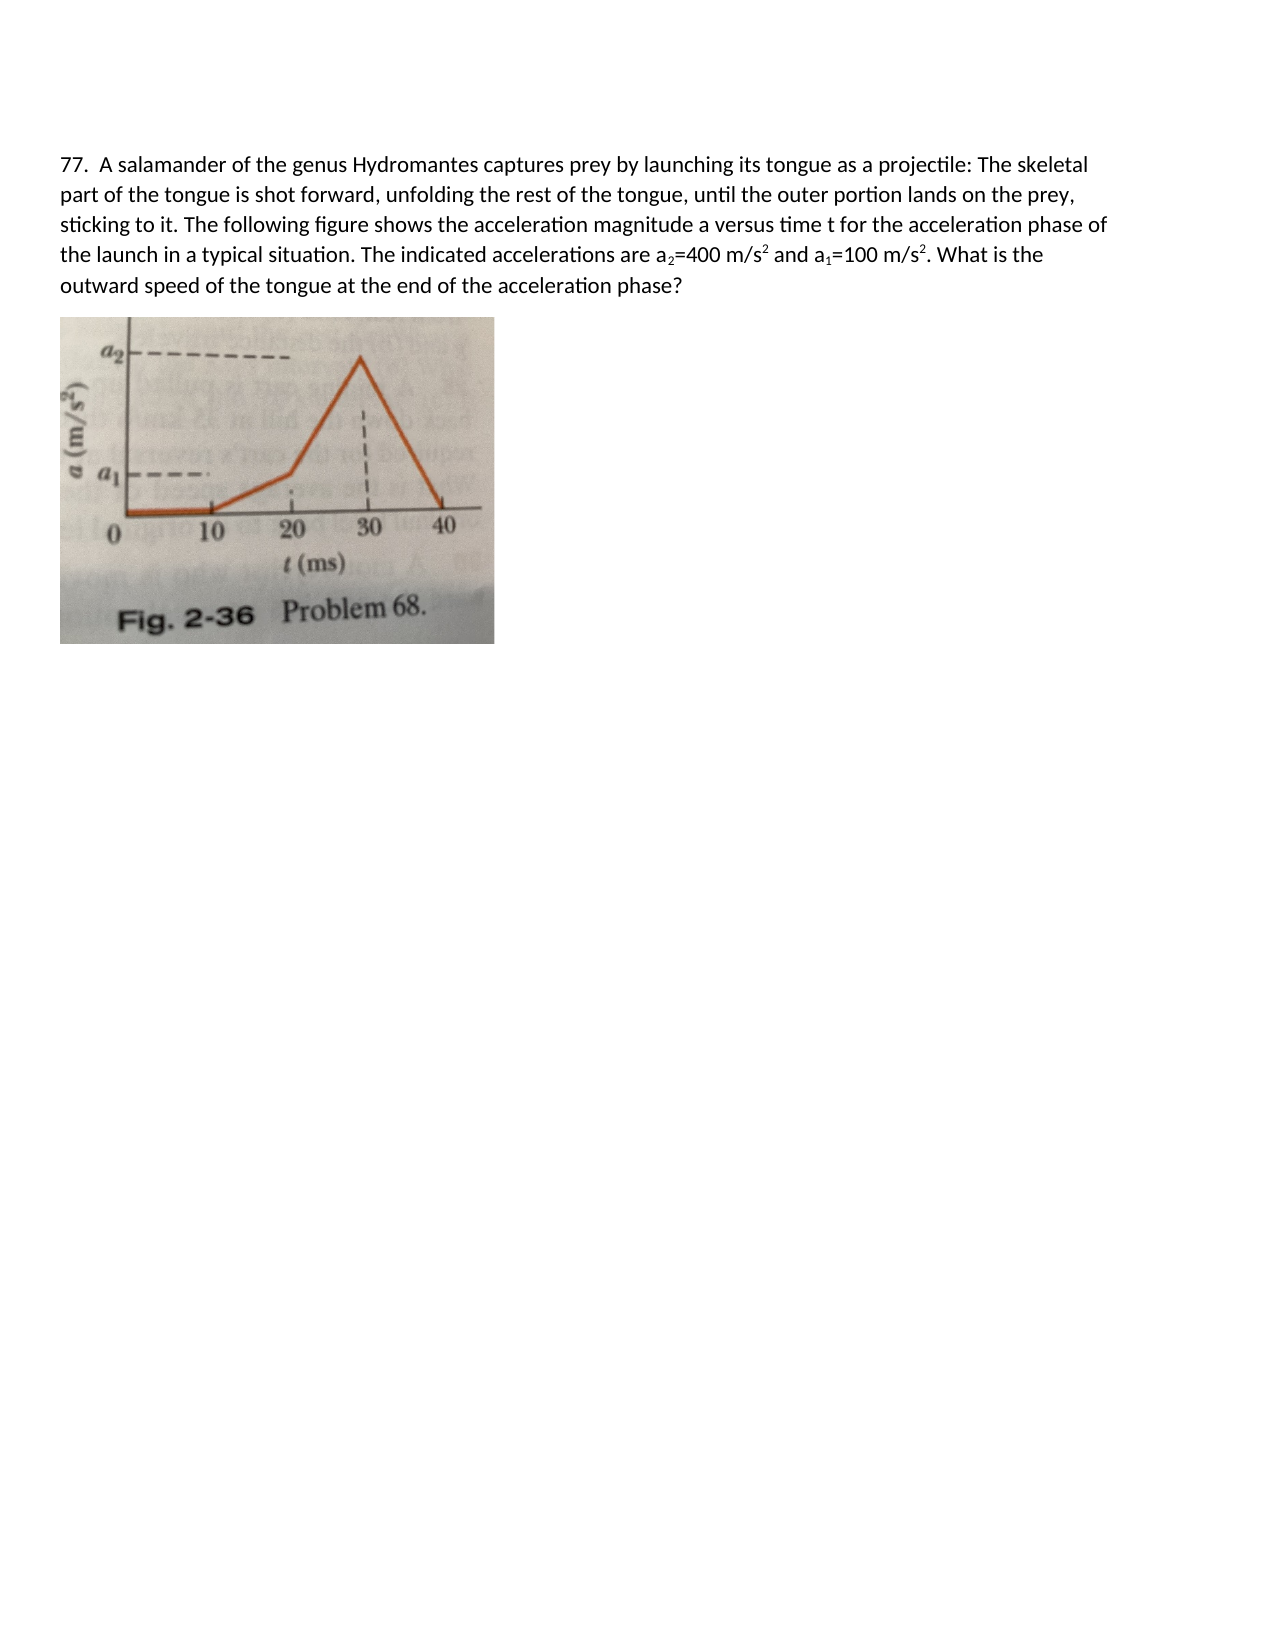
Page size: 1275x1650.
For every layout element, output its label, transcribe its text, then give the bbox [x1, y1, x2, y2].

picture [60, 317, 495, 644]
text 77. A salamander of the genus Hydromantes captures prey by launching its tongue as a projectile: The skeletal part of the tongue is shot forward, unfolding the rest of the tongue, until the outer portion lands on the prey, sticking to it. The following figure shows the acceleration magnitude a versus time t for the acceleration phase of the launch in a typical situation. The indicated accelerations are a2=400 m/s2 and a1=100 m/s2. What is the outward speed of the tongue at the end of the acceleration phase? [60, 150, 1125, 299]
